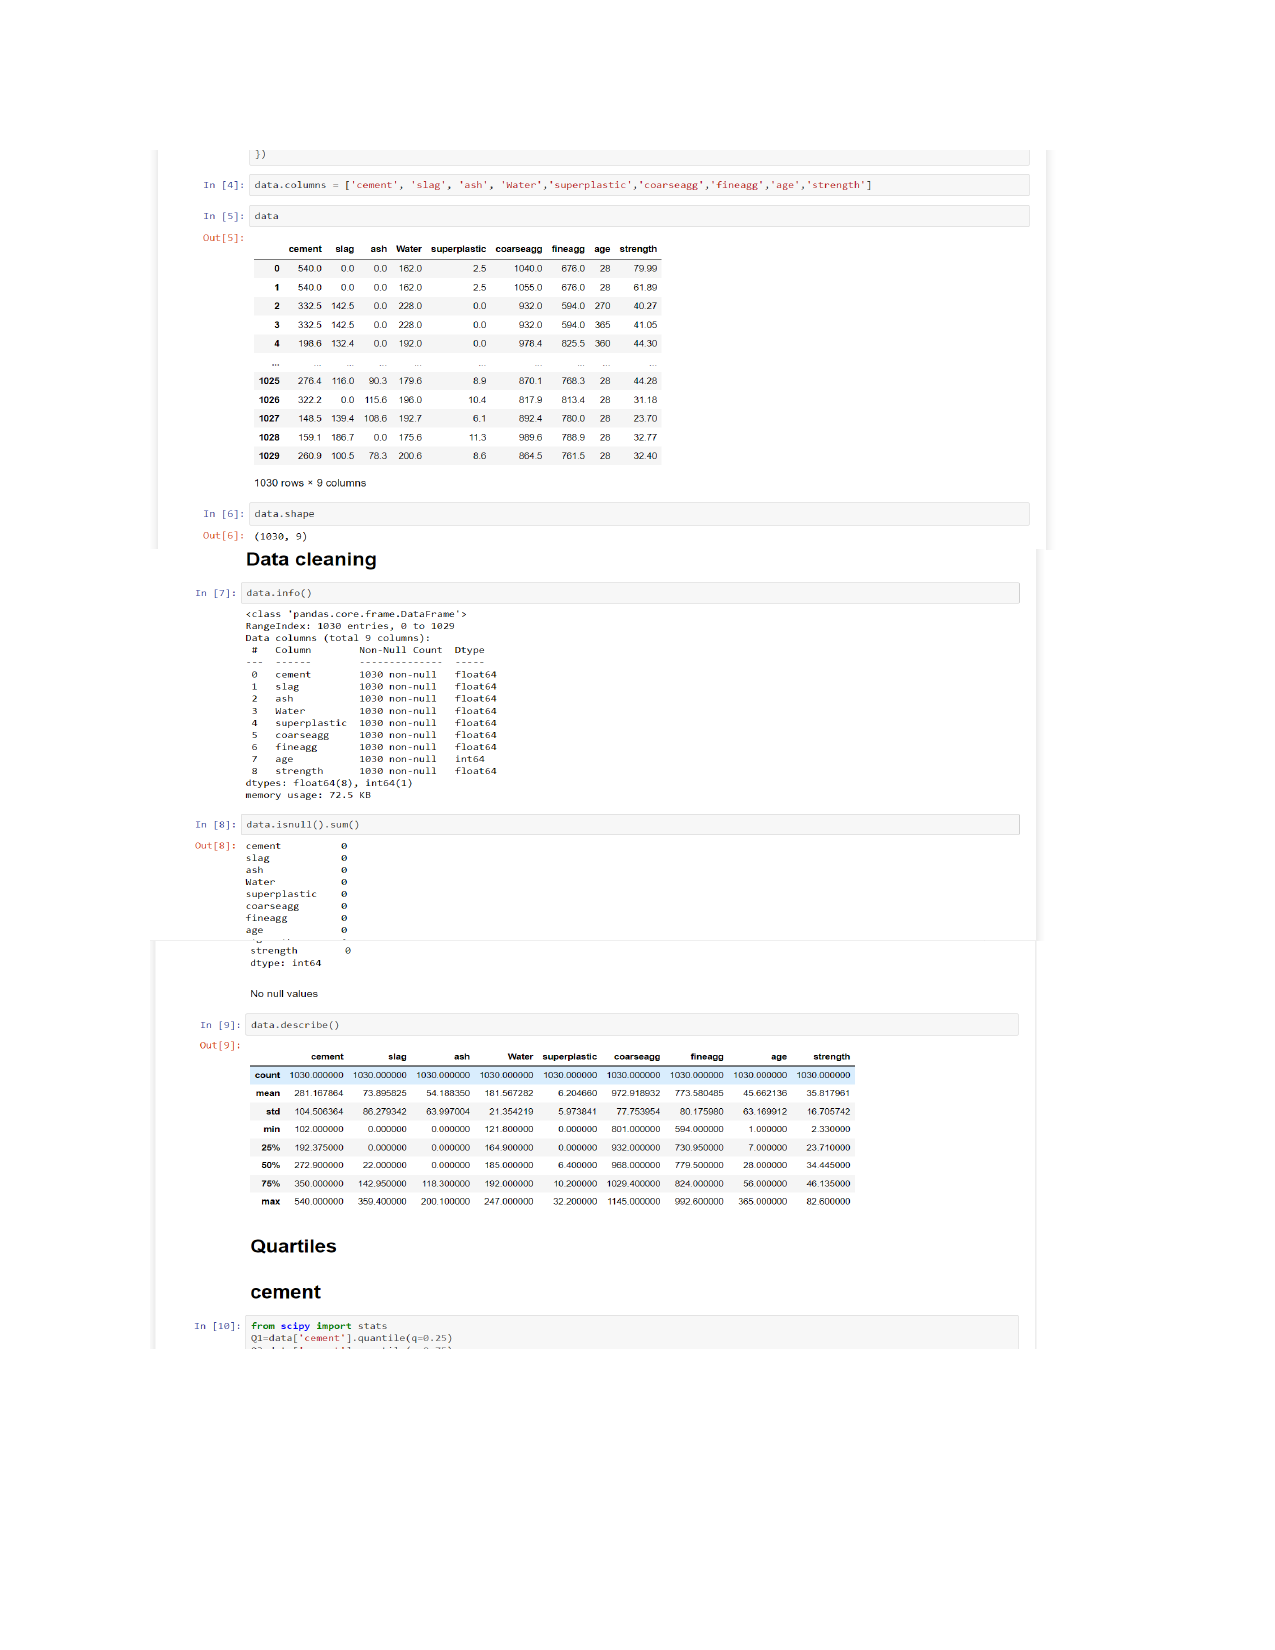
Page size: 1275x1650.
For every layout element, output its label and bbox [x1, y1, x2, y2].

picture [150, 150, 1057, 1349]
